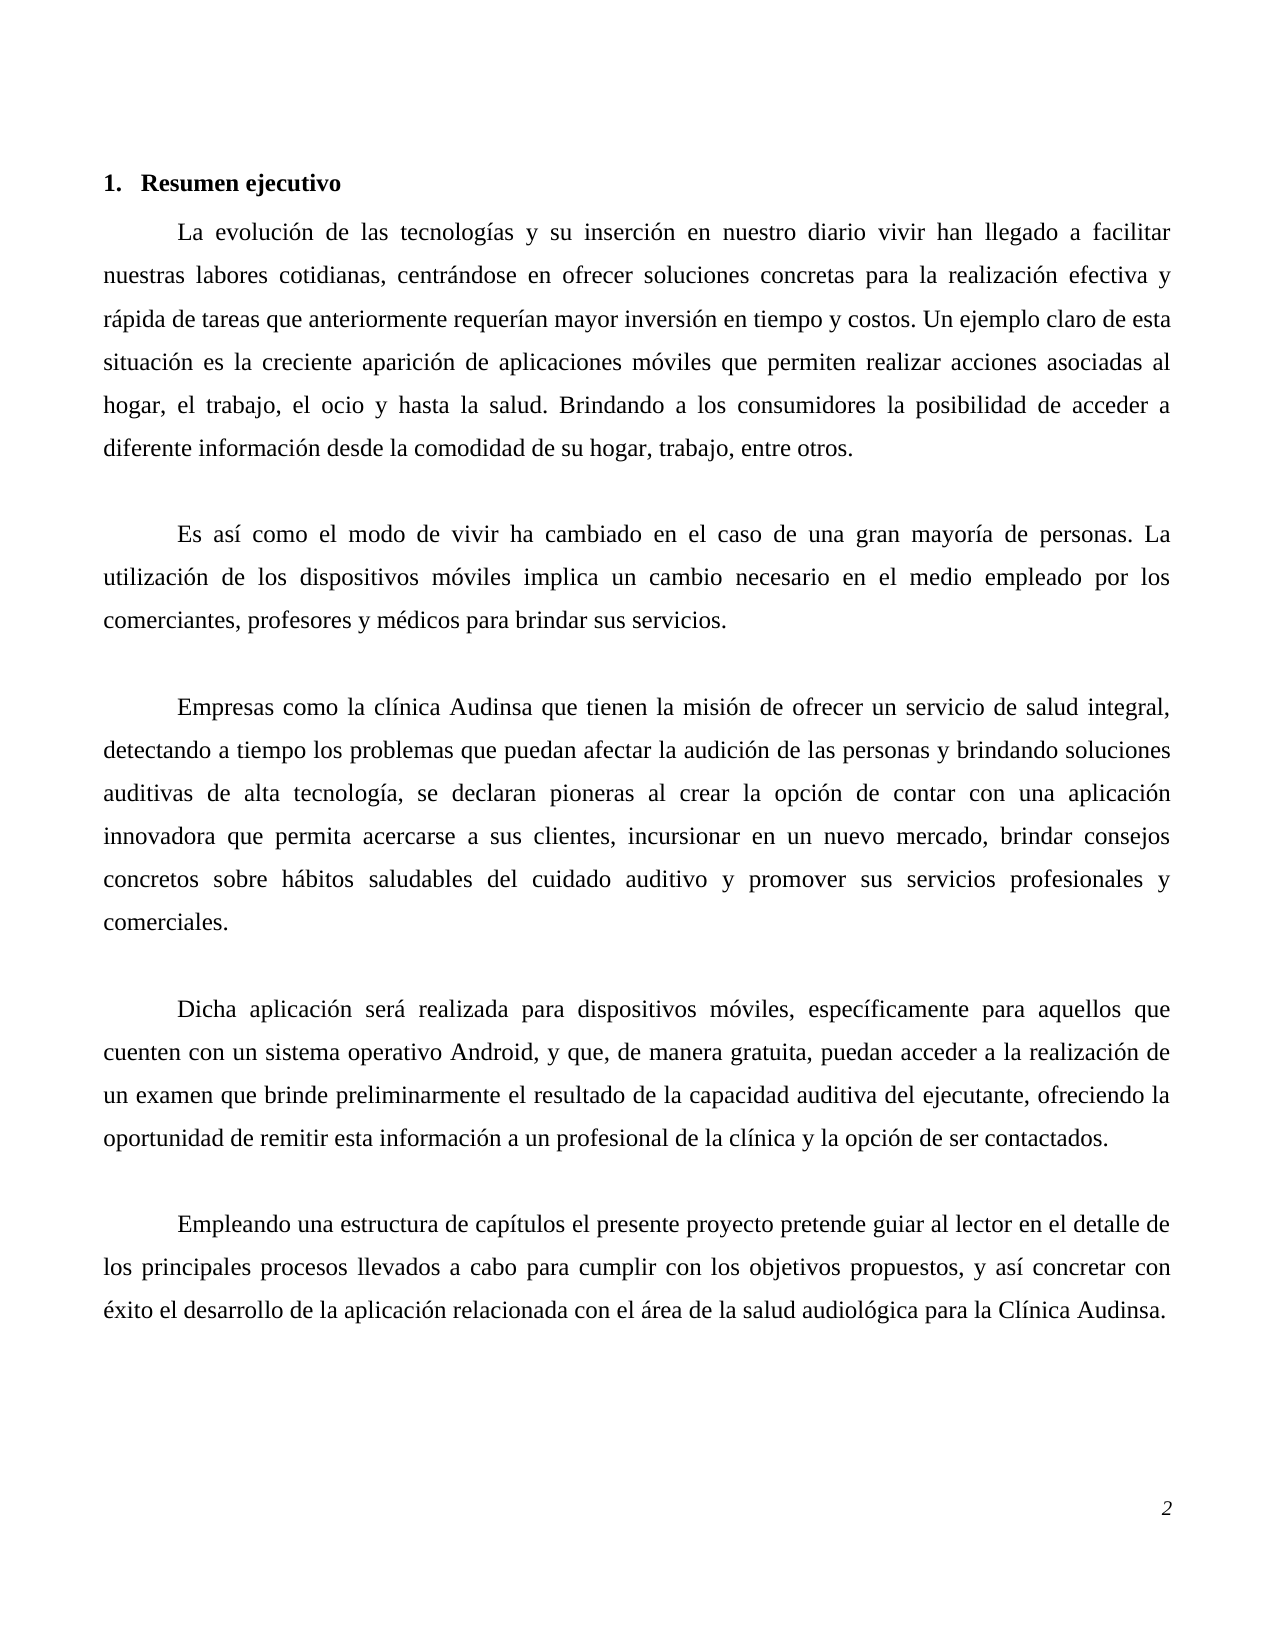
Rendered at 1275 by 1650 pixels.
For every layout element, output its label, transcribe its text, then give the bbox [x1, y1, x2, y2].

text Empleando una estructura de capítulos el presente proyecto pretende guiar al lector en el detalle de los principales procesos llevados a cabo para cumplir con los objetivos propuestos, y así concretar con éxito el desarrollo de la aplicación relacionada con el área de la salud audiológica para la Clínica Audinsa. [103, 1209, 1172, 1324]
text La evolución de las tecnologías y su inserción en nuestro diario vivir han llegado a facilitar nuestras labores cotidianas, centrándose en ofrecer soluciones concretas para la realización efectiva y rápida de tareas que anteriormente requerían mayor inversión en tiempo y costos. Un ejemplo claro de esta situación es la creciente aparición de aplicaciones móviles que permiten realizar acciones asociadas al hogar, el trabajo, el ocio y hasta la salud. Brindando a los consumidores la posibilidad de acceder a diferente información desde la comodidad de su hogar, trabajo, entre otros. [103, 217, 1172, 462]
text Dicha aplicación será realizada para dispositivos móviles, específicamente para aquellos que cuenten con un sistema operativo Android, y que, de manera gratuita, puedan acceder a la realización de un examen que brinde preliminarmente el resultado de la capacidad auditiva del ejecutante, ofreciendo la oportunidad de remitir esta información a un profesional de la clínica y la opción de ser contactados. [103, 994, 1172, 1152]
text Es así como el modo de vivir ha cambiado en el caso de una gran mayoría de personas. La utilización de los dispositivos móviles implica un cambio necesario en el medio empleado por los comerciantes, profesores y médicos para brindar sus servicios. [103, 519, 1172, 634]
text Empresas como la clínica Audinsa que tienen la misión de ofrecer un servicio de salud integral, detectando a tiempo los problemas que puedan afectar la audición de las personas y brindando soluciones auditivas de alta tecnología, se declaran pioneras al crear la opción de contar con una aplicación innovadora que permita acercarse a sus clientes, incursionar en un nuevo mercado, brindar consejos concretos sobre hábitos saludables del cuidado auditivo y promover sus servicios profesionales y comerciales. [103, 692, 1172, 936]
text Resumen ejecutivo [103, 168, 1172, 197]
